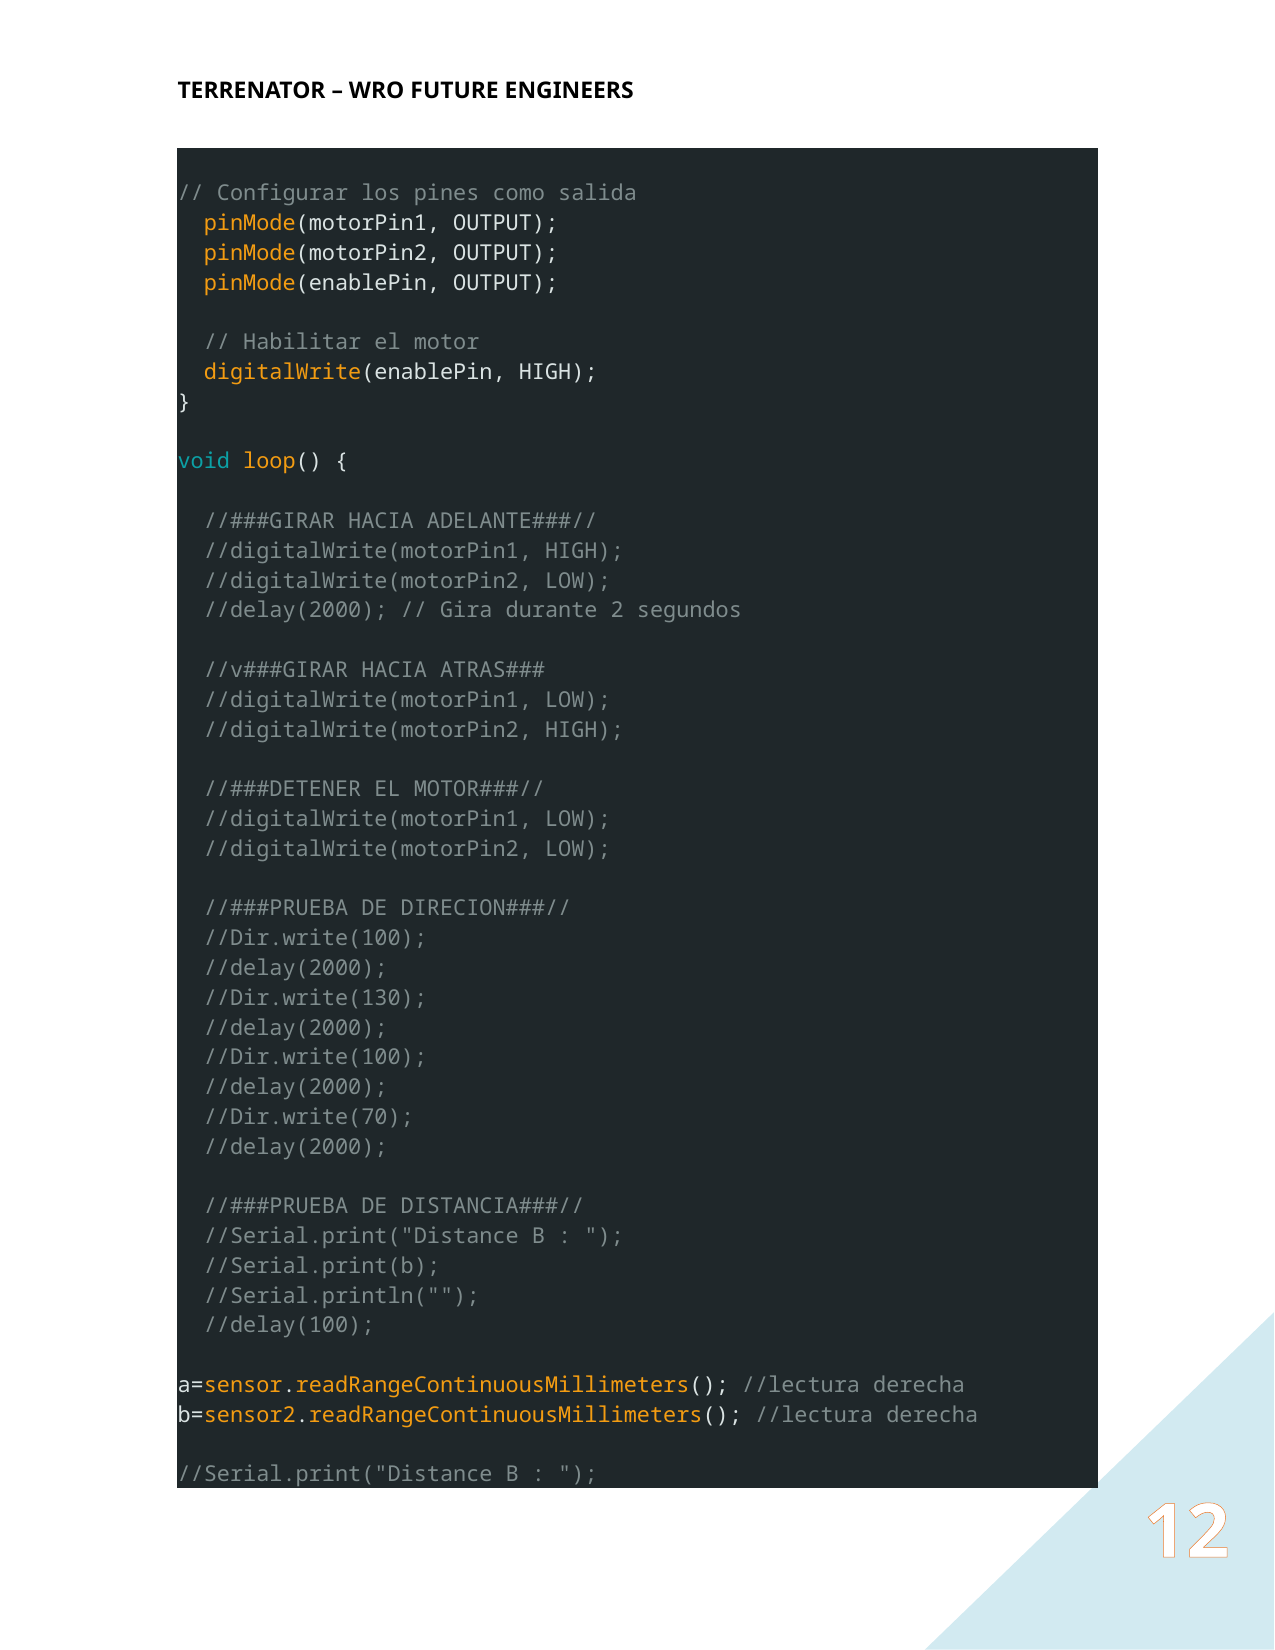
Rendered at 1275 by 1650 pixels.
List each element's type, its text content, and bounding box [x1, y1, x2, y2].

text digitalWrite(enablePin, HIGH); [177, 356, 1098, 386]
text a=sensor.readRangeContinuousMillimeters(); //lectura derecha [177, 1369, 1098, 1399]
text // Habilitar el motor [177, 326, 1098, 356]
text //delay(100); [177, 1309, 1098, 1339]
text pinMode(enablePin, OUTPUT); [177, 267, 1098, 297]
text //digitalWrite(motorPin2, LOW); [177, 833, 1098, 863]
text //v###GIRAR HACIA ATRAS### [177, 654, 1098, 684]
text //###DETENER EL MOTOR###// [177, 773, 1098, 803]
text //Dir.write(70); [177, 1101, 1098, 1131]
text //digitalWrite(motorPin1, LOW); [177, 803, 1098, 833]
text //Dir.write(130); [177, 982, 1098, 1012]
text //###GIRAR HACIA ADELANTE###// [177, 505, 1098, 535]
text //Serial.println(""); [177, 1280, 1098, 1309]
text void loop() { [177, 446, 1098, 475]
text //delay(2000); // Gira durante 2 segundos [177, 594, 1098, 624]
text //digitalWrite(motorPin1, HIGH); [177, 535, 1098, 565]
text } [177, 386, 1098, 416]
text //digitalWrite(motorPin1, LOW); [177, 684, 1098, 714]
text pinMode(motorPin1, OUTPUT); [177, 207, 1098, 237]
text //Serial.print(b); [177, 1250, 1098, 1280]
text //digitalWrite(motorPin2, LOW); [177, 565, 1098, 594]
text //###PRUEBA DE DISTANCIA###// [177, 1190, 1098, 1220]
text //Serial.print("Distance B : "); [177, 1458, 1098, 1488]
text // Configurar los pines como salida [177, 177, 1098, 207]
text //delay(2000); [177, 1131, 1098, 1161]
text //Serial.print("Distance B : "); [177, 1220, 1098, 1250]
text //delay(2000); [177, 952, 1098, 982]
text //digitalWrite(motorPin2, HIGH); [177, 714, 1098, 743]
text //###PRUEBA DE DIRECION###// [177, 892, 1098, 922]
text //Dir.write(100); [177, 922, 1098, 952]
text b=sensor2.readRangeContinuousMillimeters(); //lectura derecha [177, 1399, 1098, 1429]
text pinMode(motorPin2, OUTPUT); [177, 237, 1098, 267]
text //Dir.write(100); [177, 1041, 1098, 1071]
text //delay(2000); [177, 1071, 1098, 1101]
text //delay(2000); [177, 1012, 1098, 1041]
